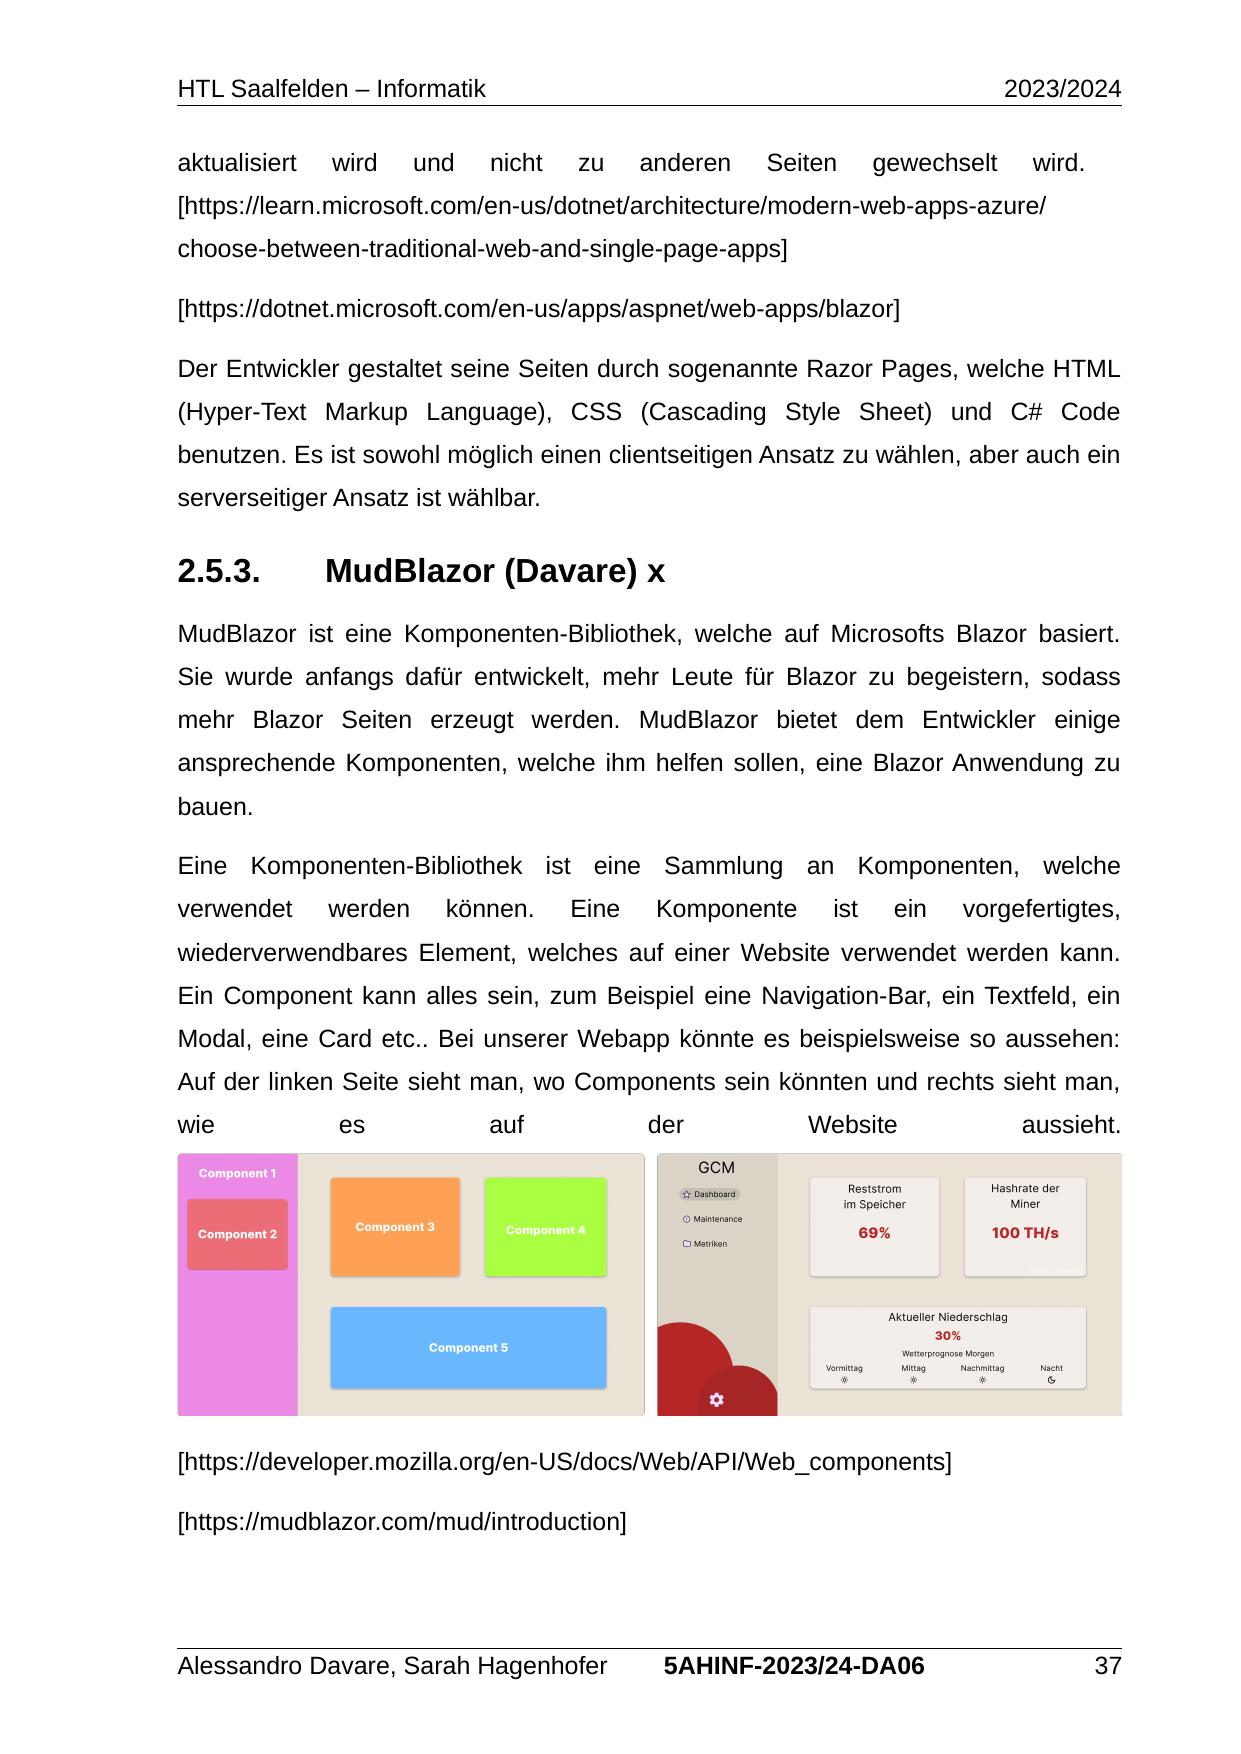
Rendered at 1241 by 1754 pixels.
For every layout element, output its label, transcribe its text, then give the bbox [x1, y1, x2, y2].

text [https://mudblazor.com/mud/introduction] [177, 1507, 1122, 1536]
text MudBlazor ist eine Komponenten-Bibliothek, welche auf Microsofts Blazor basiert. Sie wurde anfangs dafür entwickelt, mehr Leute für Blazor zu begeistern, sodass mehr Blazor Seiten erzeugt werden. MudBlazor bietet dem Entwickler einige ansprechende Komponenten, welche ihm helfen sollen, eine Blazor Anwendung zu bauen. [177, 619, 1122, 820]
subtitle MudBlazor (Davare) x [177, 551, 1122, 589]
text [177, 148, 1122, 263]
text Eine Komponenten-Bibliothek ist eine Sammlung an Komponenten, welche verwendet werden können. Eine Komponente ist ein vorgefertigtes, wiederverwendbares Element, welches auf einer Website verwendet werden kann. Ein Component kann alles sein, zum Beispiel eine Navigation-Bar, ein Textfeld, ein Modal, eine Card etc.. Bei unserer Webapp könnte es beispielsweise so aussehen: Auf der linken Seite sieht man, wo Components sein könnten und rechts sieht man, wie es auf der Website aussieht. [177, 851, 1122, 1153]
text [https://developer.mozilla.org/en-US/docs/Web/API/Web_components] [177, 1447, 1122, 1476]
text Der Entwickler gestaltet seine Seiten durch sogenannte Razor Pages, welche HTML (Hyper-Text Markup Language), CSS (Cascading Style Sheet) und C# Code benutzen. Es ist sowohl möglich einen clientseitigen Ansatz zu wählen, aber auch ein serverseitiger Ansatz ist wählbar. [177, 353, 1122, 512]
picture [177, 1153, 1123, 1416]
text [https://dotnet.microsoft.com/en-us/apps/aspnet/web-apps/blazor] [177, 294, 1122, 322]
